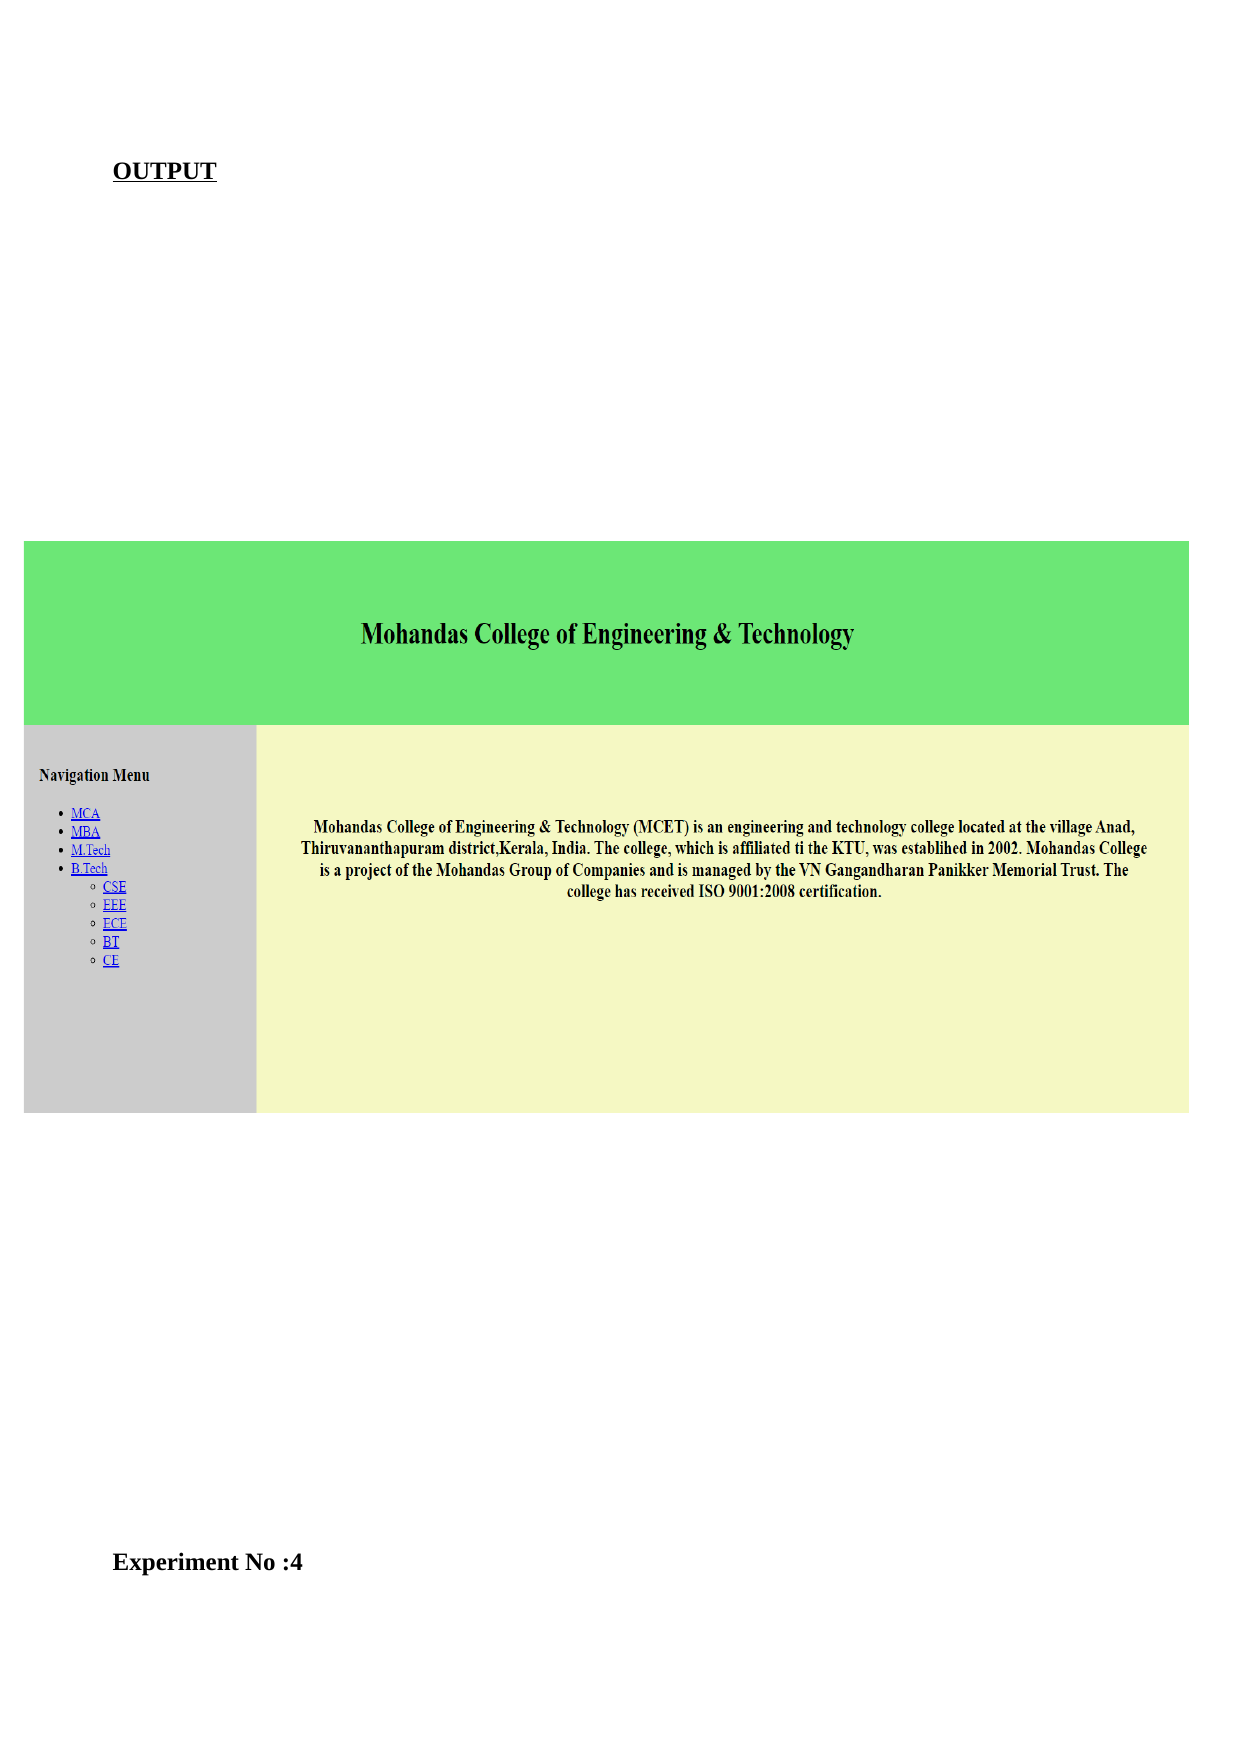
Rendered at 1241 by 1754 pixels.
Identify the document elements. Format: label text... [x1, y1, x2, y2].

picture [23, 541, 1189, 1113]
text OUTPUT [112, 156, 1090, 184]
text Experiment No :4 [112, 1547, 1090, 1576]
